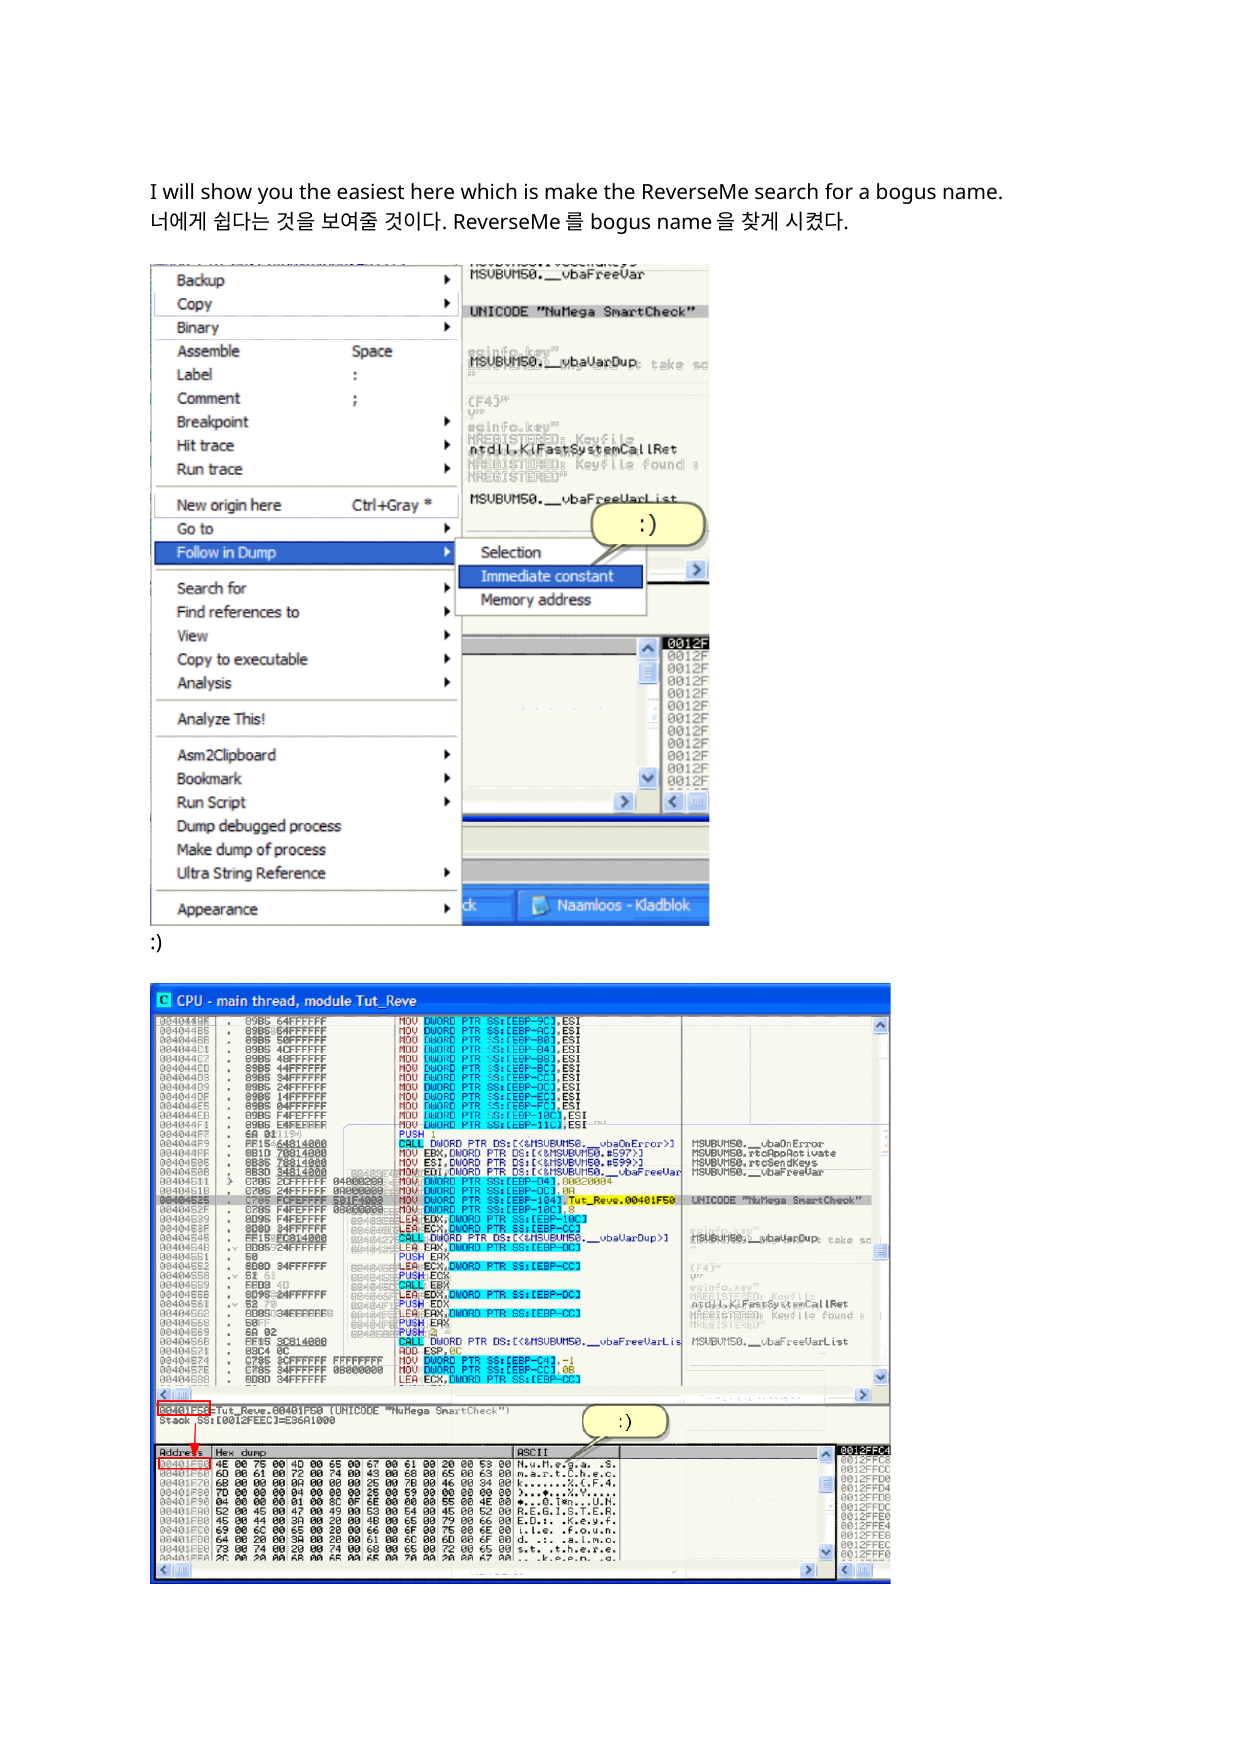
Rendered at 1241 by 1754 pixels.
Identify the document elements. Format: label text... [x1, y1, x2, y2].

text :) [150, 927, 1090, 955]
text I will show you the easiest here which is make the ReverseMe search for a bogus name. [150, 177, 1090, 206]
picture [150, 983, 891, 1584]
text 너에게 쉽다는 것을 보여줄 것이다. ReverseMe를 bogus name을 찾게 시켰다. [150, 206, 1090, 236]
picture [150, 264, 710, 927]
